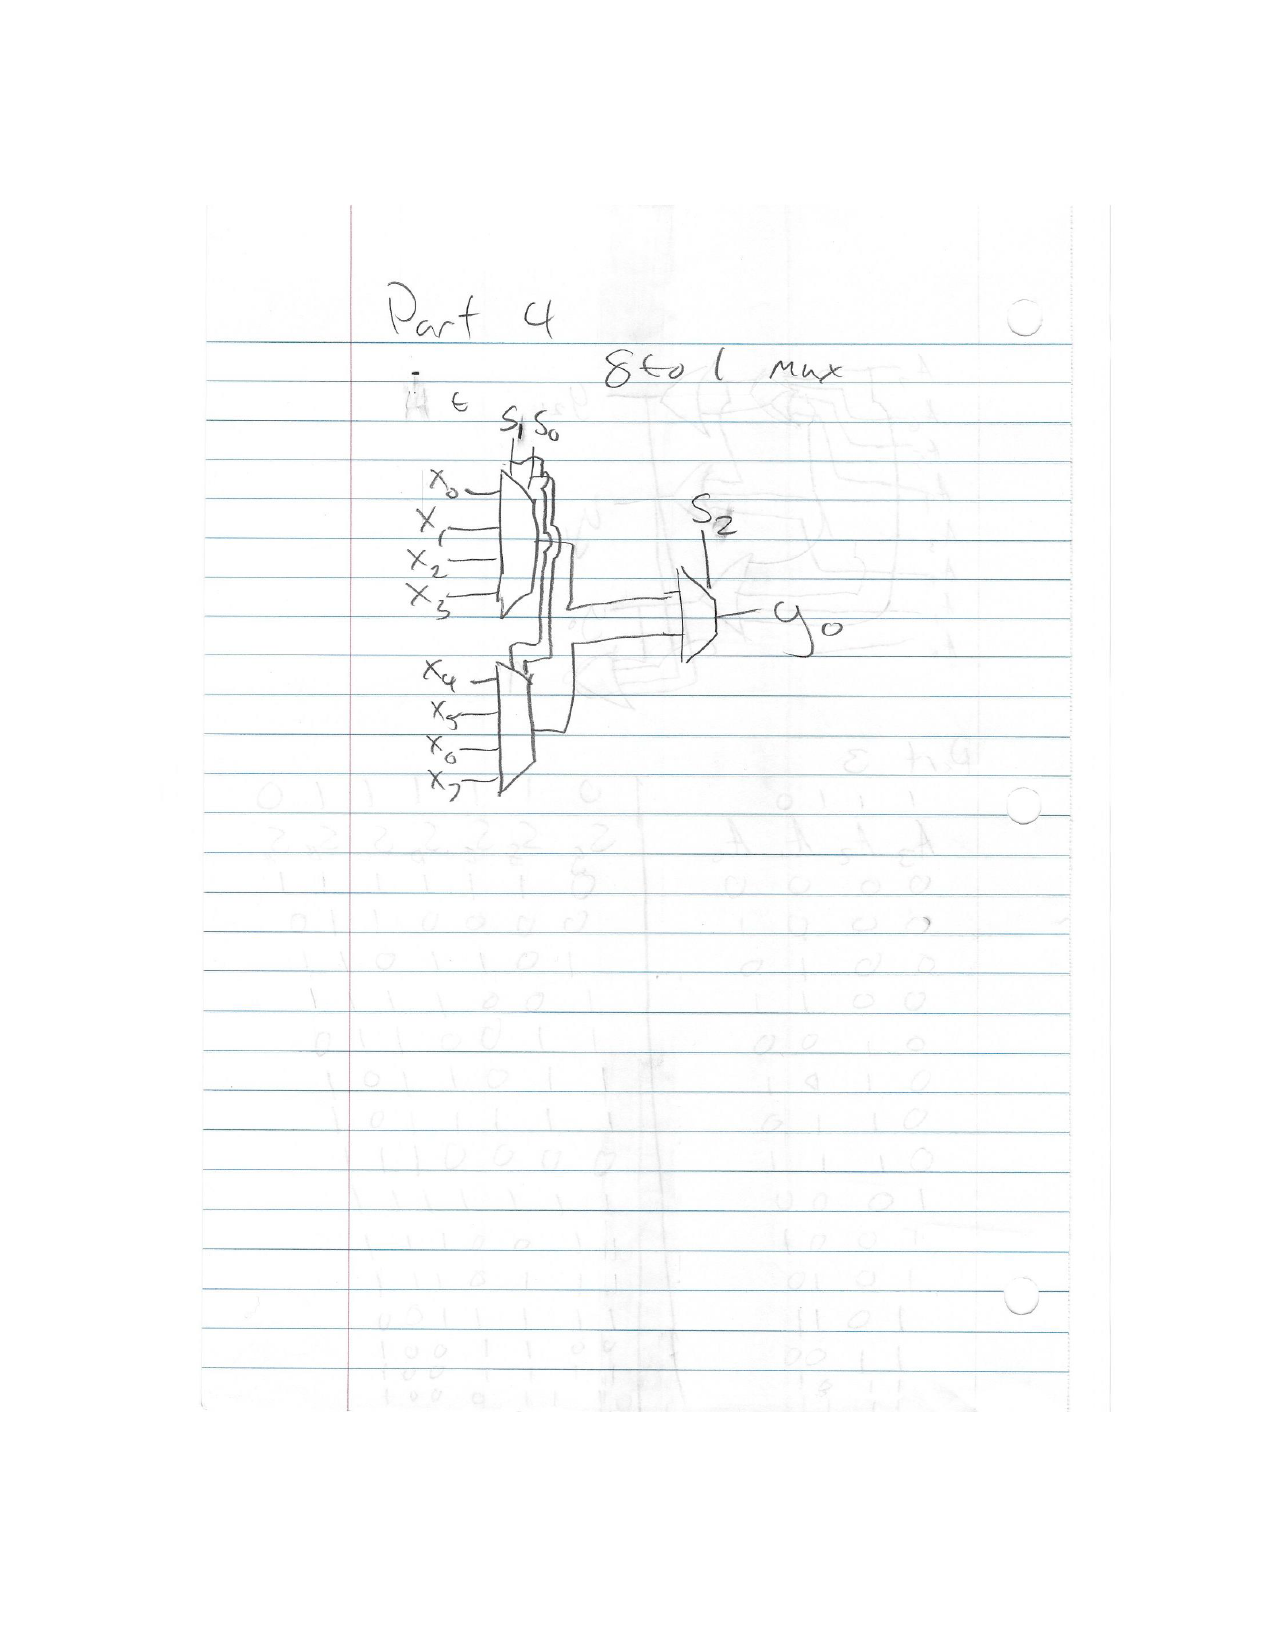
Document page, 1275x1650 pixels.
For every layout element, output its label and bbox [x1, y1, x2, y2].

picture [150, 150, 1125, 1412]
